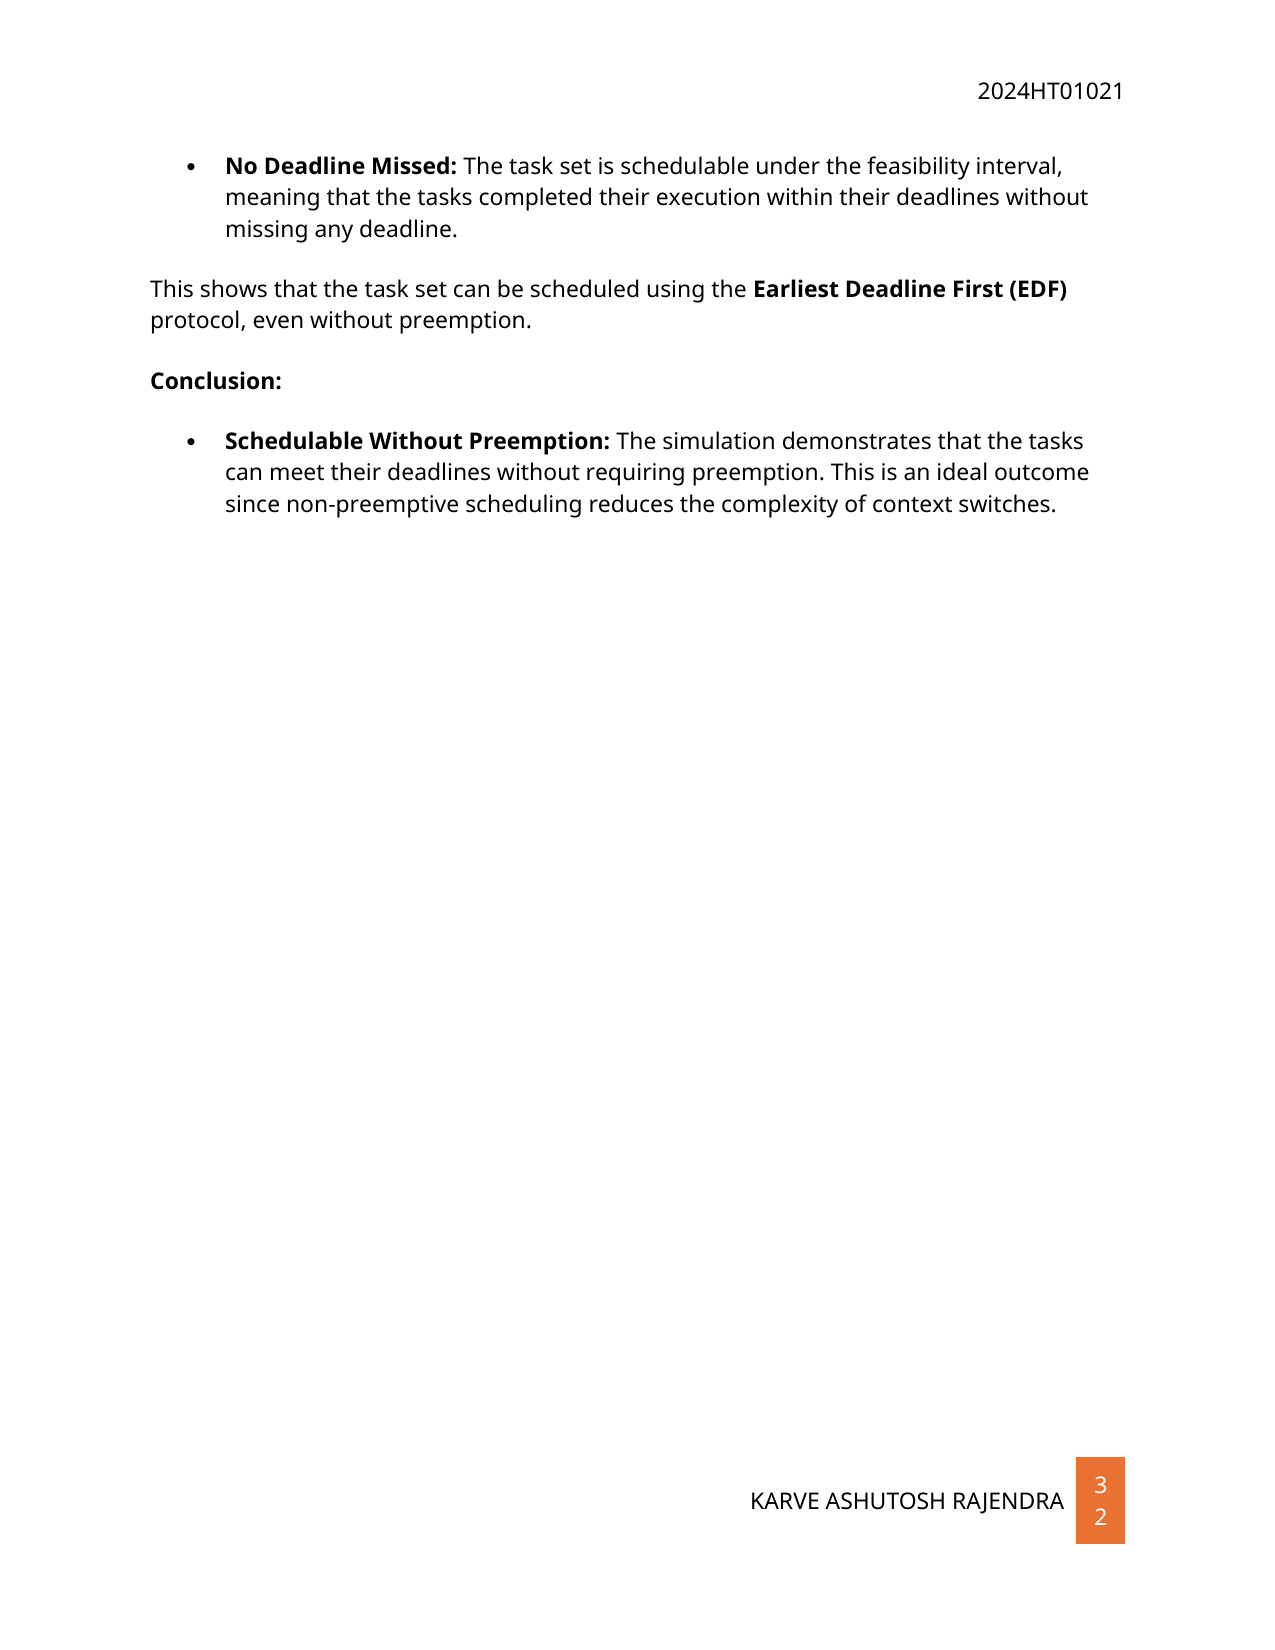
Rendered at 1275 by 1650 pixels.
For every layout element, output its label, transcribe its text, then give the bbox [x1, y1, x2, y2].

list No Deadline Missed: The task set is schedulable under the feasibility interval, meaning that the tasks completed their execution within their deadlines without missing any deadline. [187, 150, 1125, 244]
list Schedulable Without Preemption: The simulation demonstrates that the tasks can meet their deadlines without requiring preemption. This is an ideal outcome since non-preemptive scheduling reduces the complexity of context switches. [187, 425, 1125, 519]
text Conclusion: [150, 364, 1125, 396]
text This shows that the task set can be scheduled using the Earliest Deadline First (EDF) protocol, even without preemption. [150, 273, 1125, 335]
